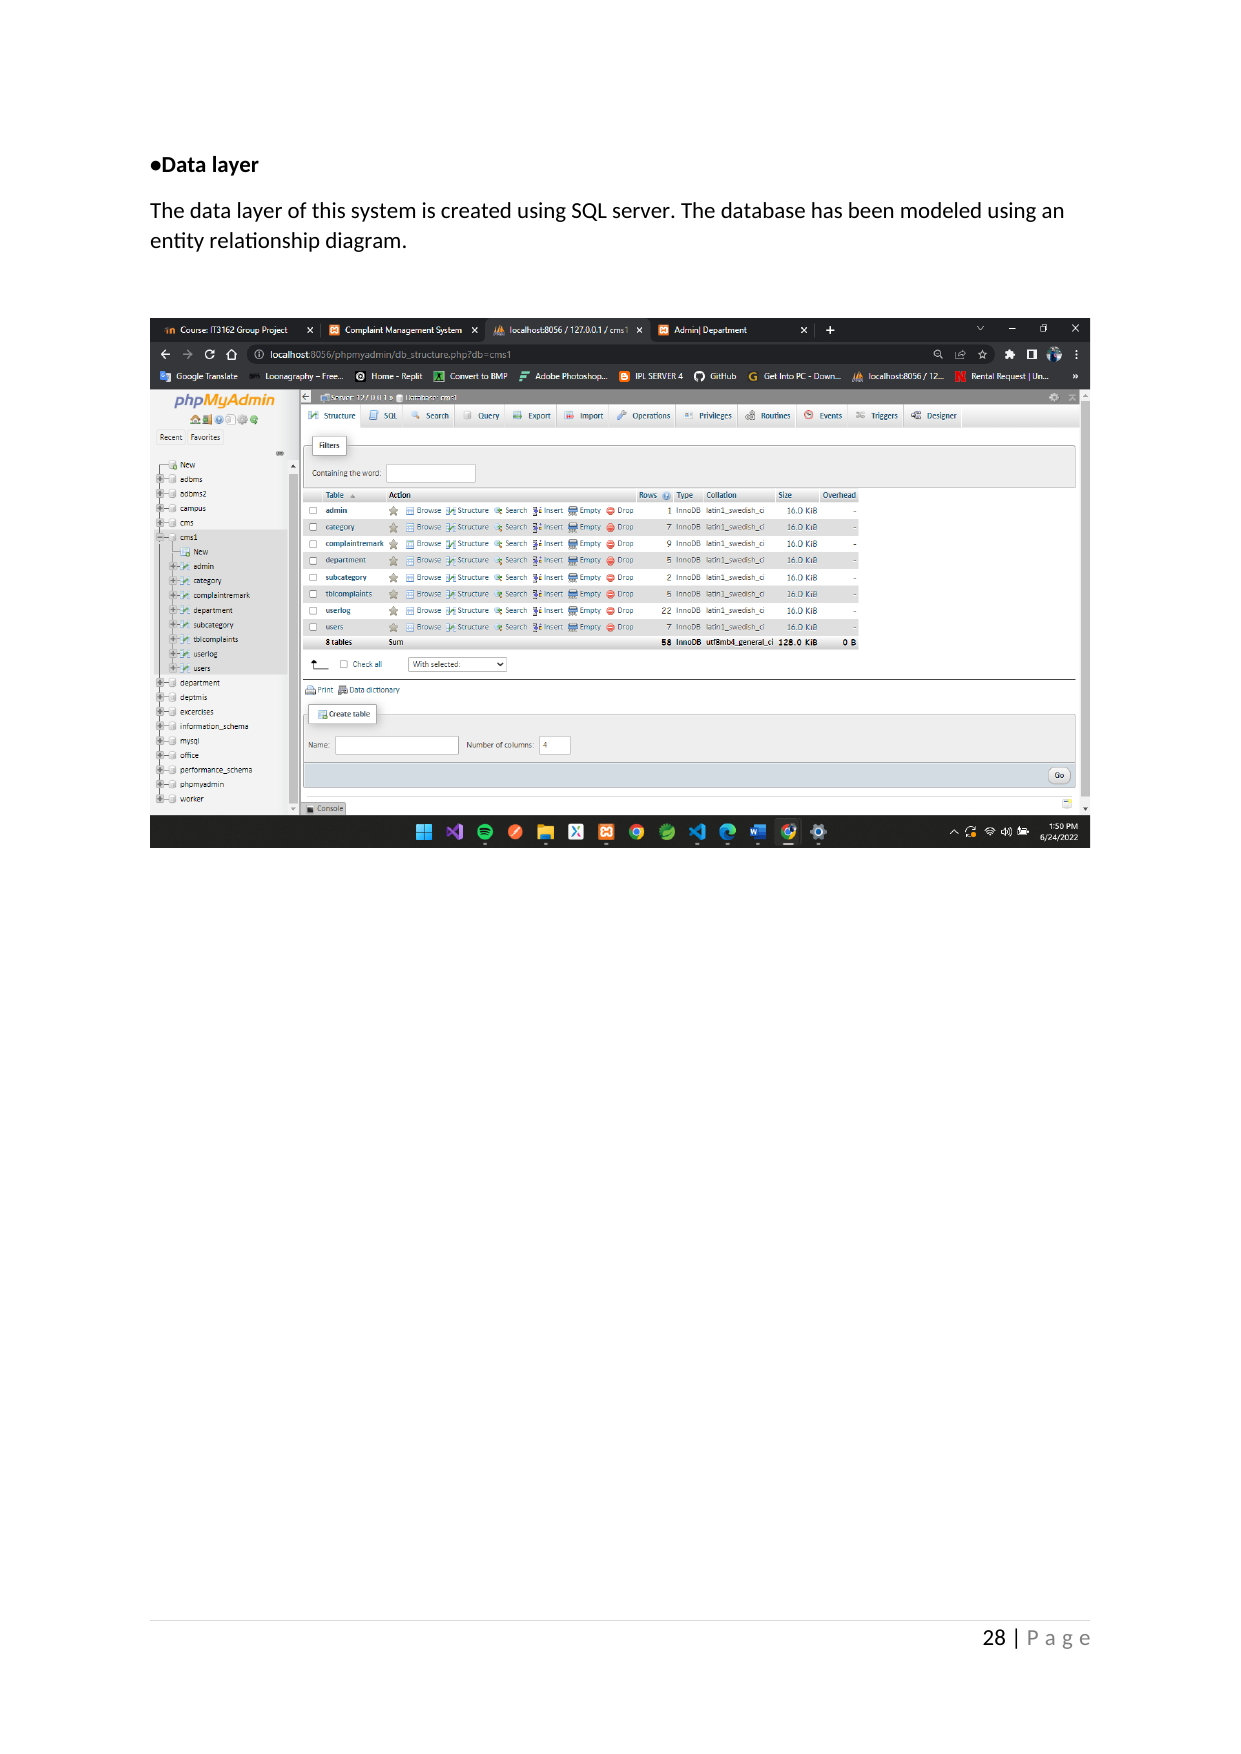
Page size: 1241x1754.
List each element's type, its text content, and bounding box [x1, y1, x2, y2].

text •Data layer [150, 150, 1090, 178]
picture [150, 318, 1091, 848]
text The data layer of this system is created using SQL server. The database has been modeled using an entity relationship diagram. [150, 196, 1090, 254]
